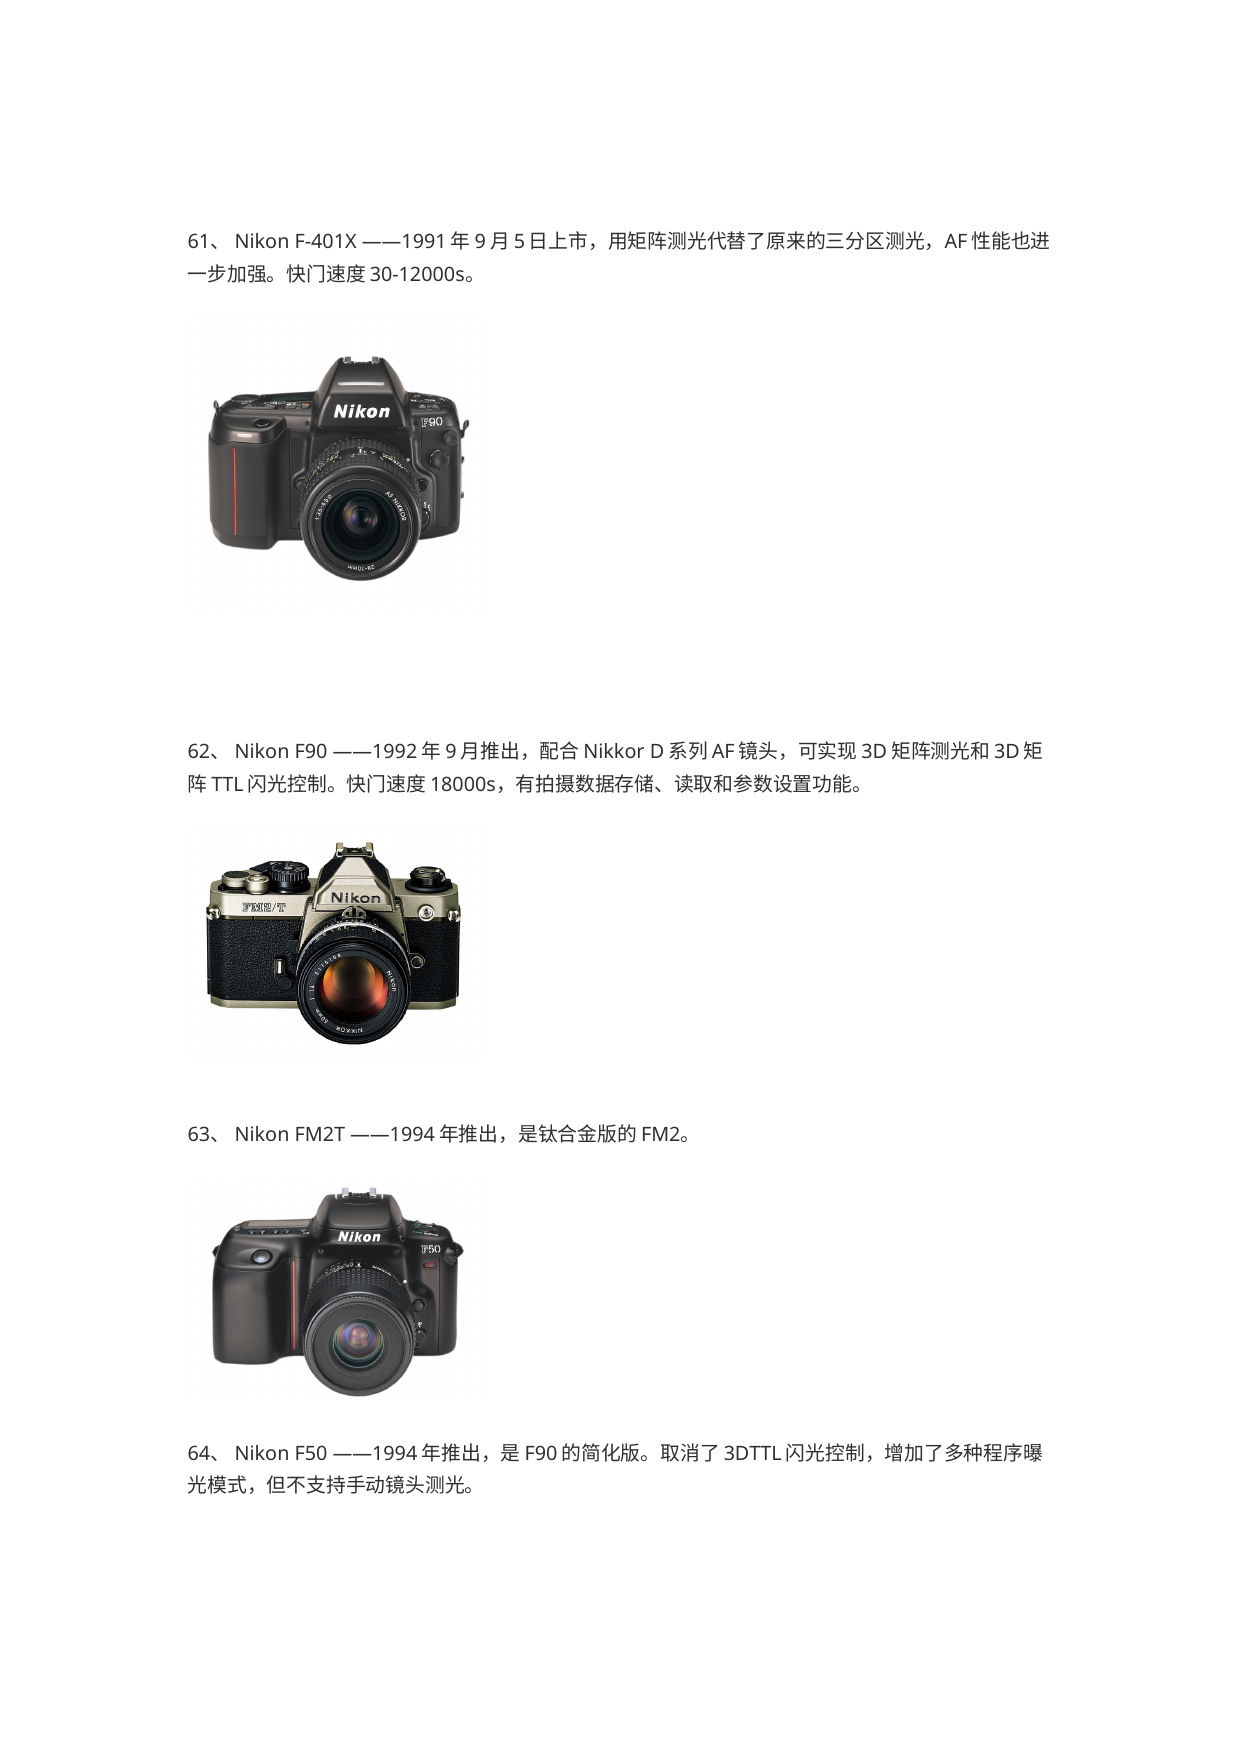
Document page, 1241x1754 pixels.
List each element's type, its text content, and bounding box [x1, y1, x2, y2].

text 64、 Nikon F50 ——1994年推出，是F90的简化版。取消了3DTTL闪光控制，增加了多种程序曝光模式，但不支持手动镜头测光。 [187, 1435, 1053, 1500]
text 63、 Nikon FM2T ——1994年推出，是钛合金版的FM2。 [187, 1117, 1053, 1149]
picture [187, 827, 483, 1058]
picture [187, 1178, 483, 1401]
text 61、 Nikon F-401X ——1991年9月5日上市，用矩阵测光代替了原来的三分区测光，AF性能也进一步加强。快门速度30-12000s。 [187, 224, 1053, 289]
picture [187, 317, 483, 614]
text 62、 Nikon F90 ——1992年9月推出，配合Nikkor D系列AF镜头，可实现3D矩阵测光和3D矩阵TTL闪光控制。快门速度18000s，有拍摄数据存储、读取和参数设置功能。 [187, 734, 1053, 799]
